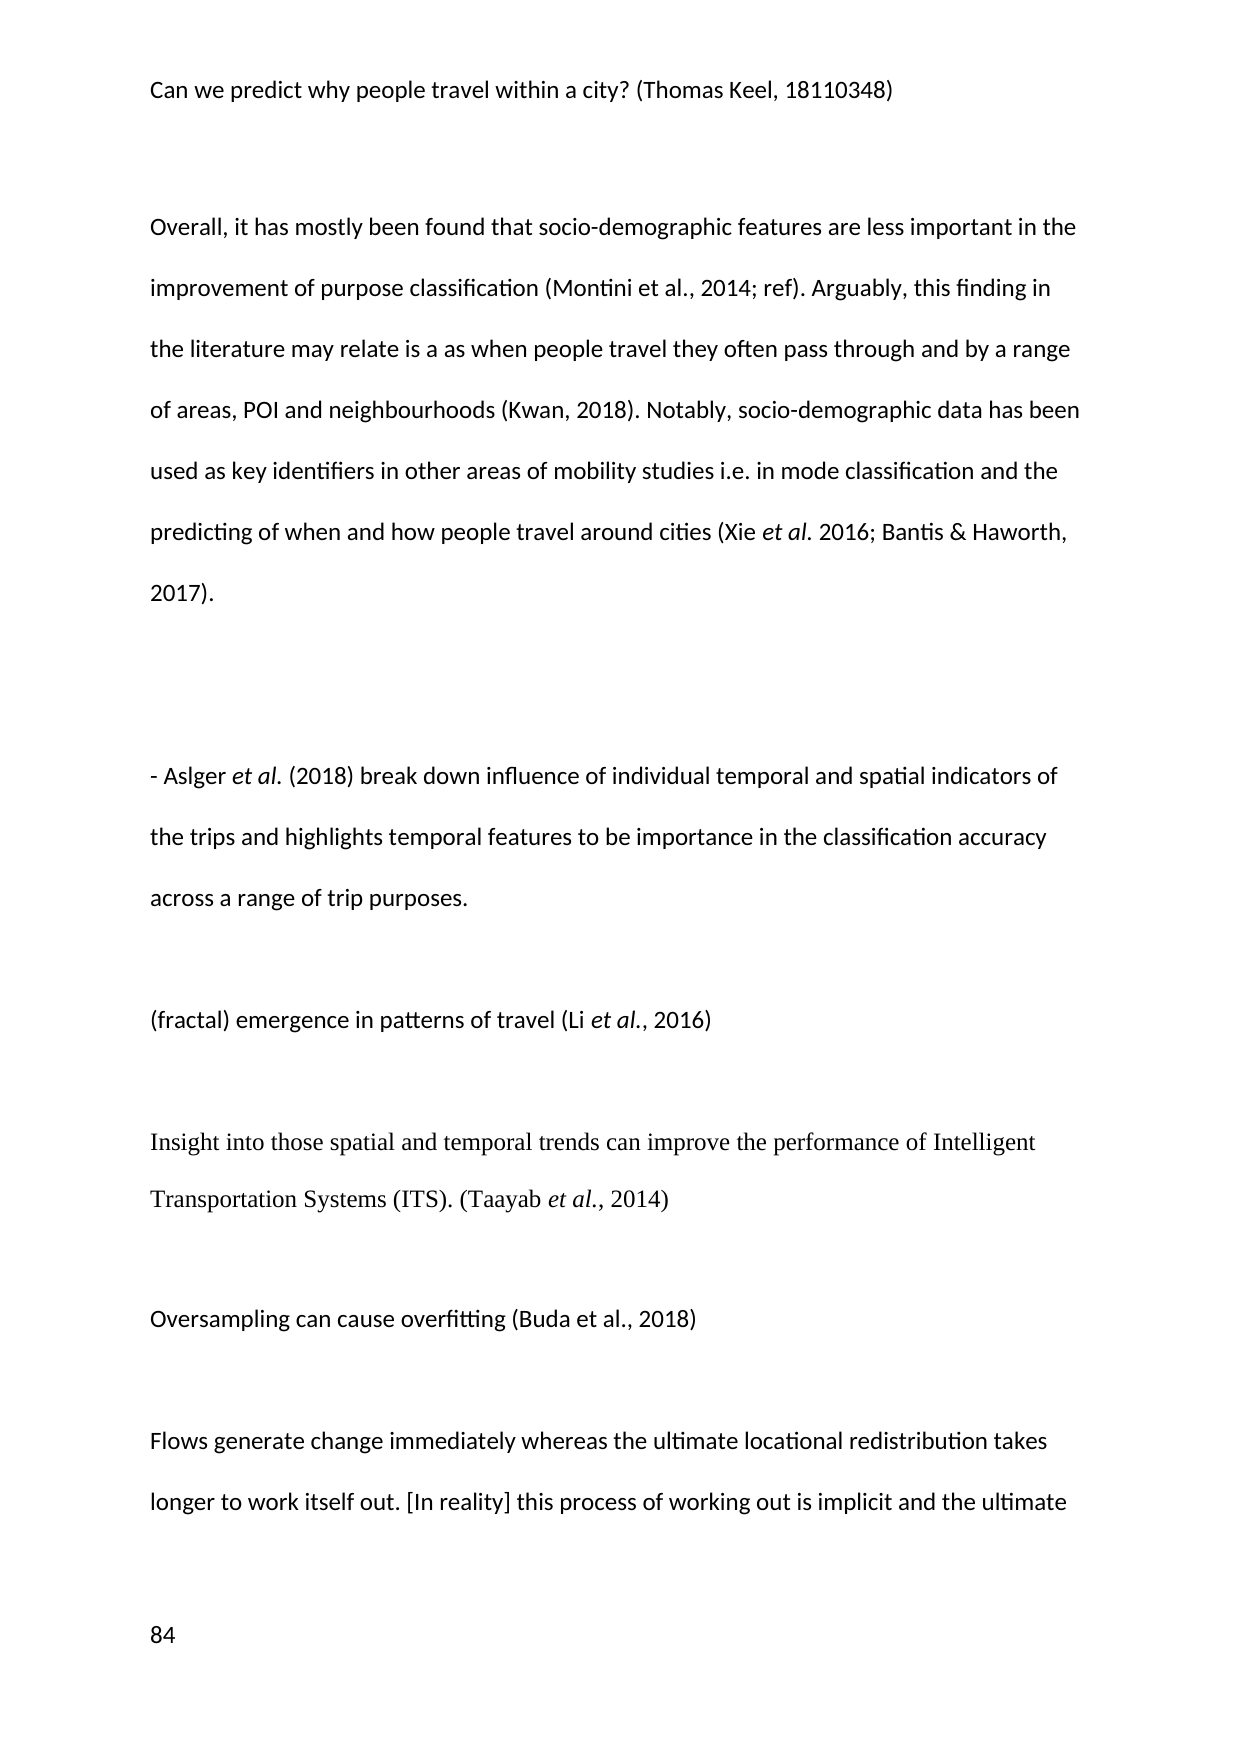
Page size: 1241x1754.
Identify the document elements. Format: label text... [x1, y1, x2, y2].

text Overall, it has mostly been found that socio-demographic features are less important in the improvement of purpose classification (Montini et al., 2014; ref). Arguably, this finding in the literature may relate is a as when people travel they often pass through and by a range of areas, POI and neighbourhoods (Kwan, 2018). Notably, socio-demographic data has been used as key identifiers in other areas of mobility studies i.e. in mode classification and the predicting of when and how people travel around cities (Xie et al. 2016; Bantis & Haworth, 2017). [150, 211, 1090, 608]
text Oversampling can cause overfitting (Buda et al., 2018) [150, 1303, 1090, 1333]
text (fractal) emergence in patterns of travel (Li et al., 2016) [150, 1004, 1090, 1035]
text - Aslger et al. (2018) break down influence of individual temporal and spatial indicators of the trips and highlights temporal features to be importance in the classification accuracy across a range of trip purposes. [150, 760, 1090, 913]
text Insight into those spatial and temporal trends can improve the performance of Intelligent Transportation Systems (ITS). (Taayab et al., 2014) [150, 1127, 1090, 1213]
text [150, 1425, 1090, 1516]
